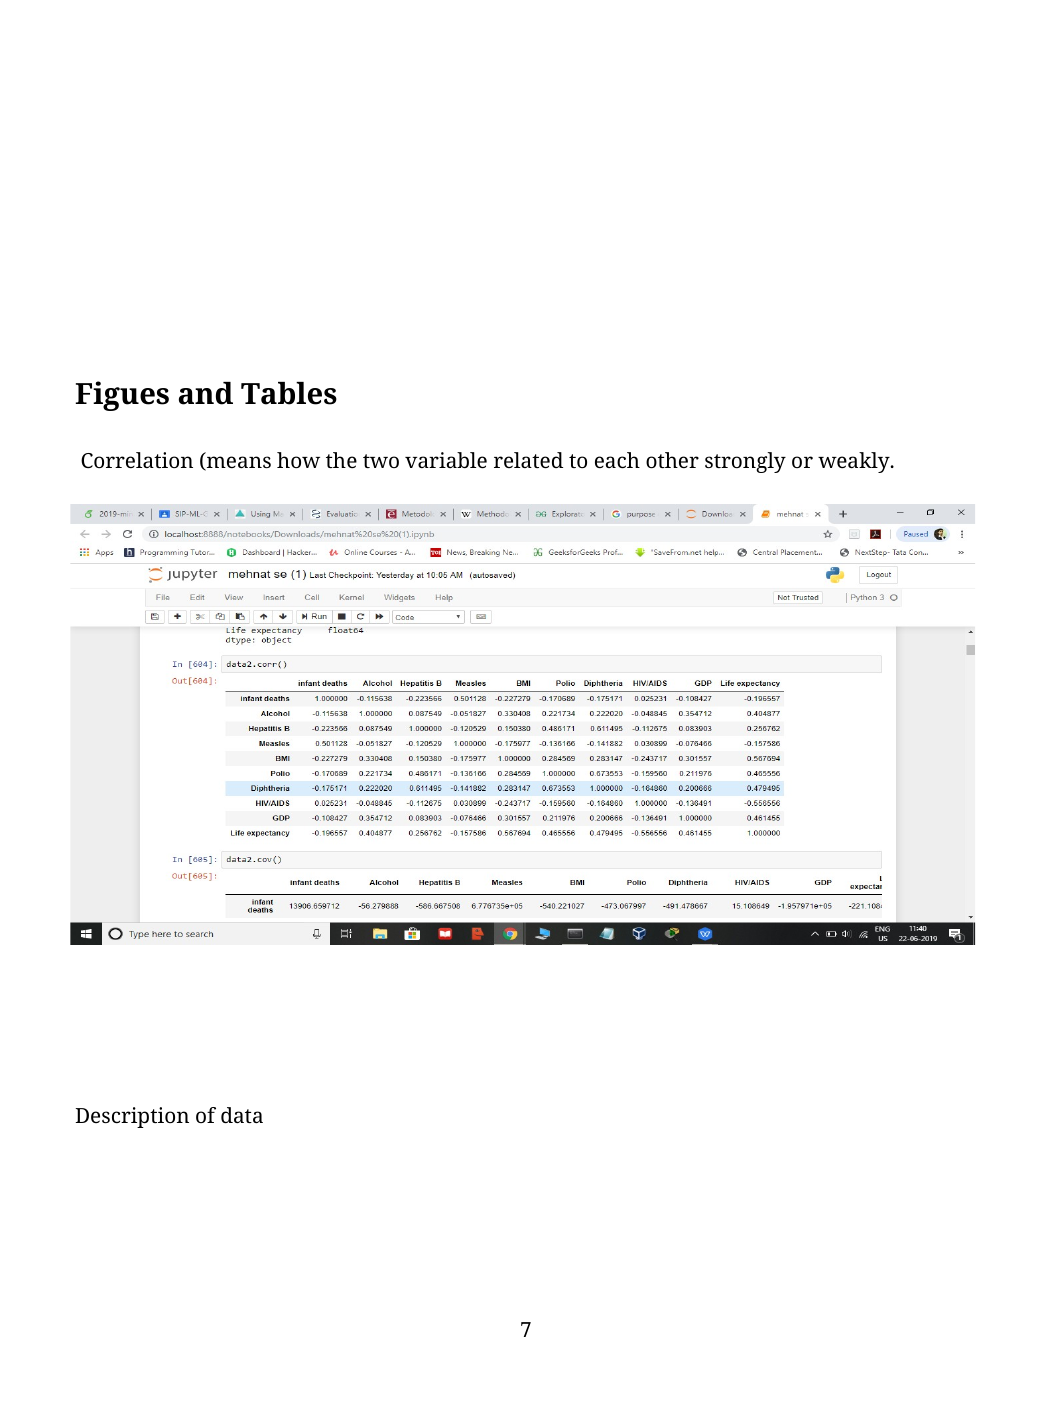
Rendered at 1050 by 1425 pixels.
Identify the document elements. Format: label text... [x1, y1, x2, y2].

text Description of data [75, 1101, 1050, 1129]
picture [70, 504, 976, 945]
subtitle Figues and Tables [75, 373, 1050, 413]
text Correlation (means how the two variable related to each other strongly or weakly. [75, 447, 1050, 475]
